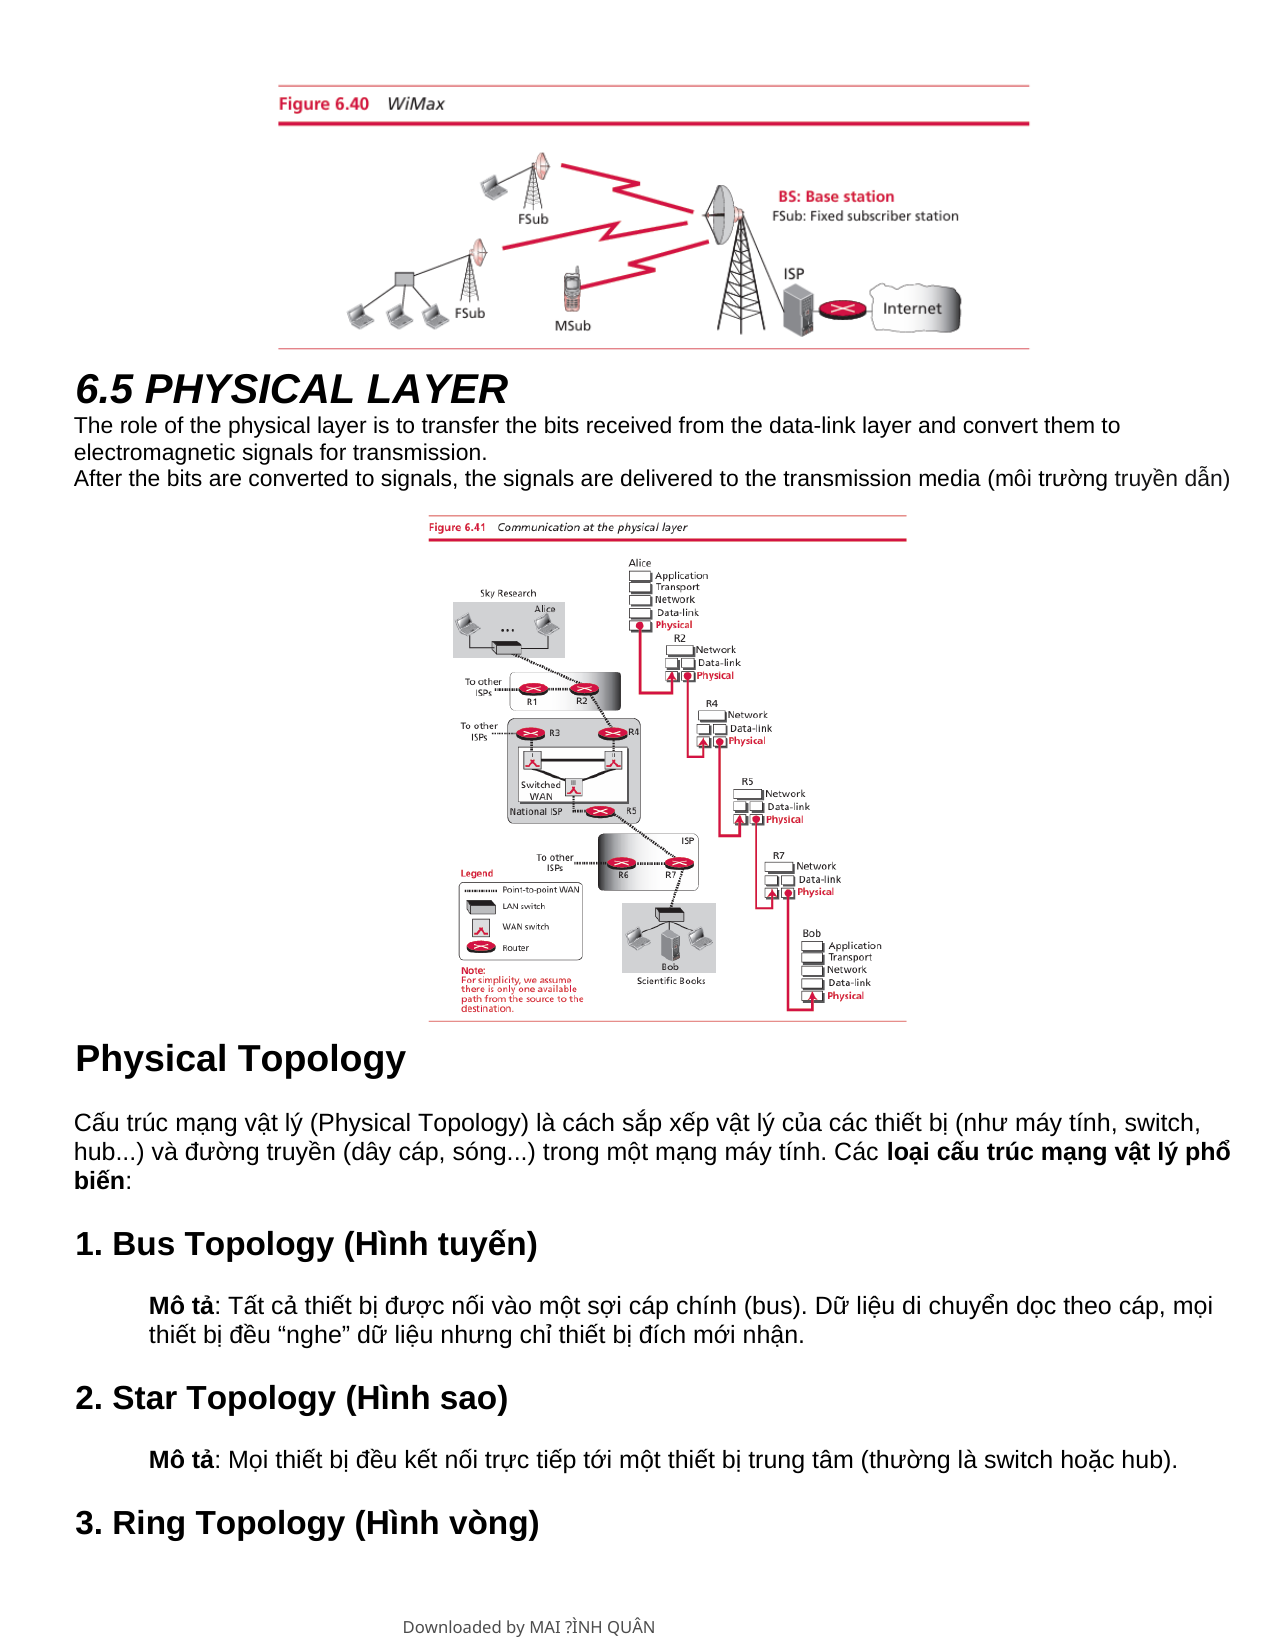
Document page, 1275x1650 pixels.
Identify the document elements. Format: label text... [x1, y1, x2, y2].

text Mô tả: Mọi thiết bị đều kết nối trực tiếp tới một thiết bị trung tâm (thường là switch hoặc hub). [149, 1446, 1246, 1474]
subtitle 6.5 PHYSICAL LAYER [75, 364, 1246, 412]
subtitle 1. Bus Topology (Hình tuyến) [75, 1224, 1246, 1262]
text Mô tả: Tất cả thiết bị được nối vào một sợi cáp chính (bus). Dữ liệu di chuyển dọc theo cáp, mọi thiết bị đều “nghe” dữ liệu nhưng chỉ thiết bị đích mới nhận. [149, 1291, 1246, 1349]
text Cấu trúc mạng vật lý (Physical Topology) là cách sắp xếp vật lý của các thiết bị (như máy tính, switch, hub...) và đường truyền (dây cáp, sóng...) trong một mạng máy tính. Các loại cấu trúc mạng vật lý phổ biến: [74, 1108, 1246, 1194]
picture [268, 70, 1052, 365]
text The role of the physical layer is to transfer the bits received from the data-link layer and convert them to electromagnetic signals for transmission. After the bits are converted to signals, the signals are delivered to the transmission media (môi trường truyền dẫn) [74, 412, 1246, 492]
picture [423, 506, 931, 1036]
subtitle 3. Ring Topology (Hình vòng) [75, 1503, 1246, 1542]
subtitle 2. Star Topology (Hình sao) [75, 1378, 1246, 1416]
